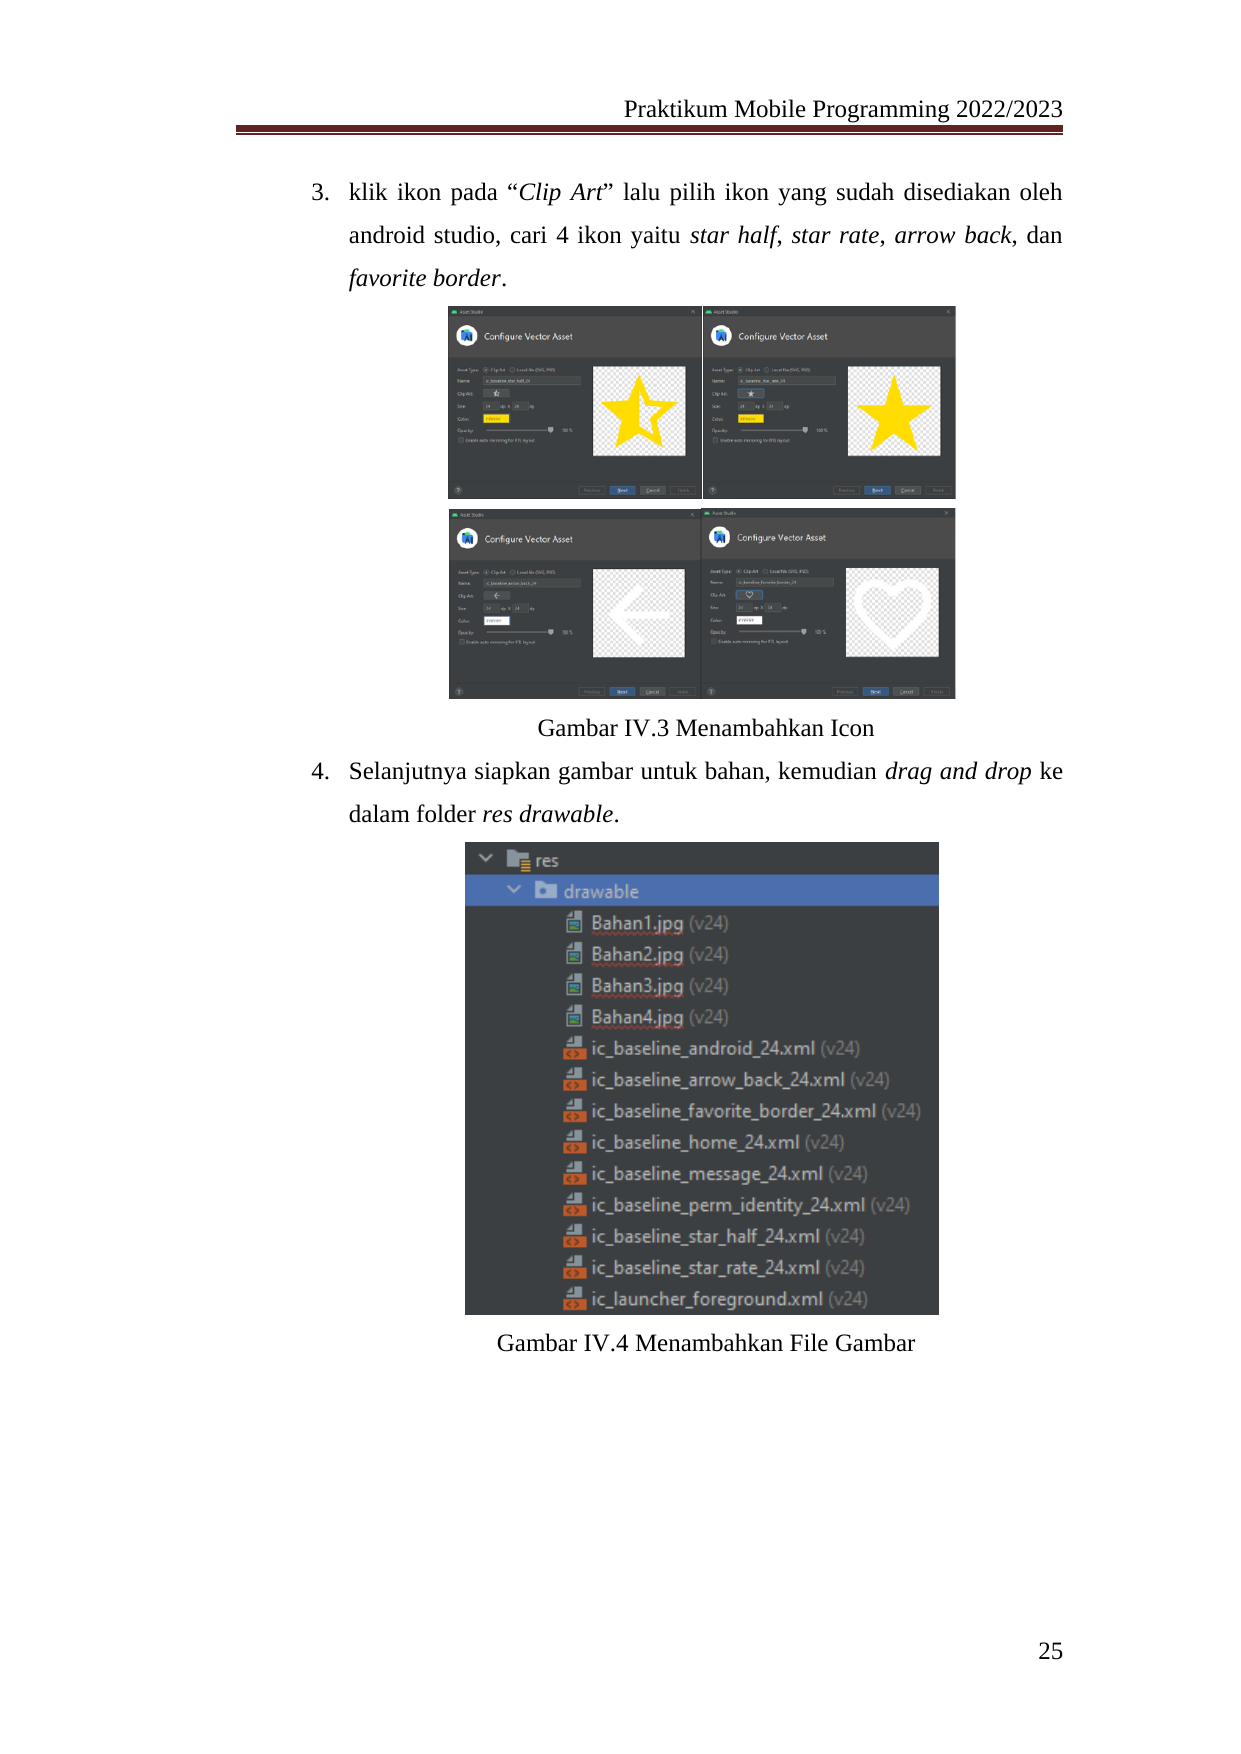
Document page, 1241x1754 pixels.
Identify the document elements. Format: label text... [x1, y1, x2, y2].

picture [465, 842, 939, 1315]
list Selanjutnya siapkan gambar untuk bahan, kemudian drag and drop ke dalam folder res drawable. [311, 756, 1063, 828]
subtitle Menambahkan Icon [349, 713, 1063, 742]
picture [448, 306, 956, 699]
list klik ikon pada “Clip Art” lalu pilih ikon yang sudah disediakan oleh android studio, cari 4 ikon yaitu star half, star rate, arrow back, dan favorite border. [311, 177, 1063, 292]
subtitle Menambahkan File Gambar [349, 1328, 1063, 1357]
